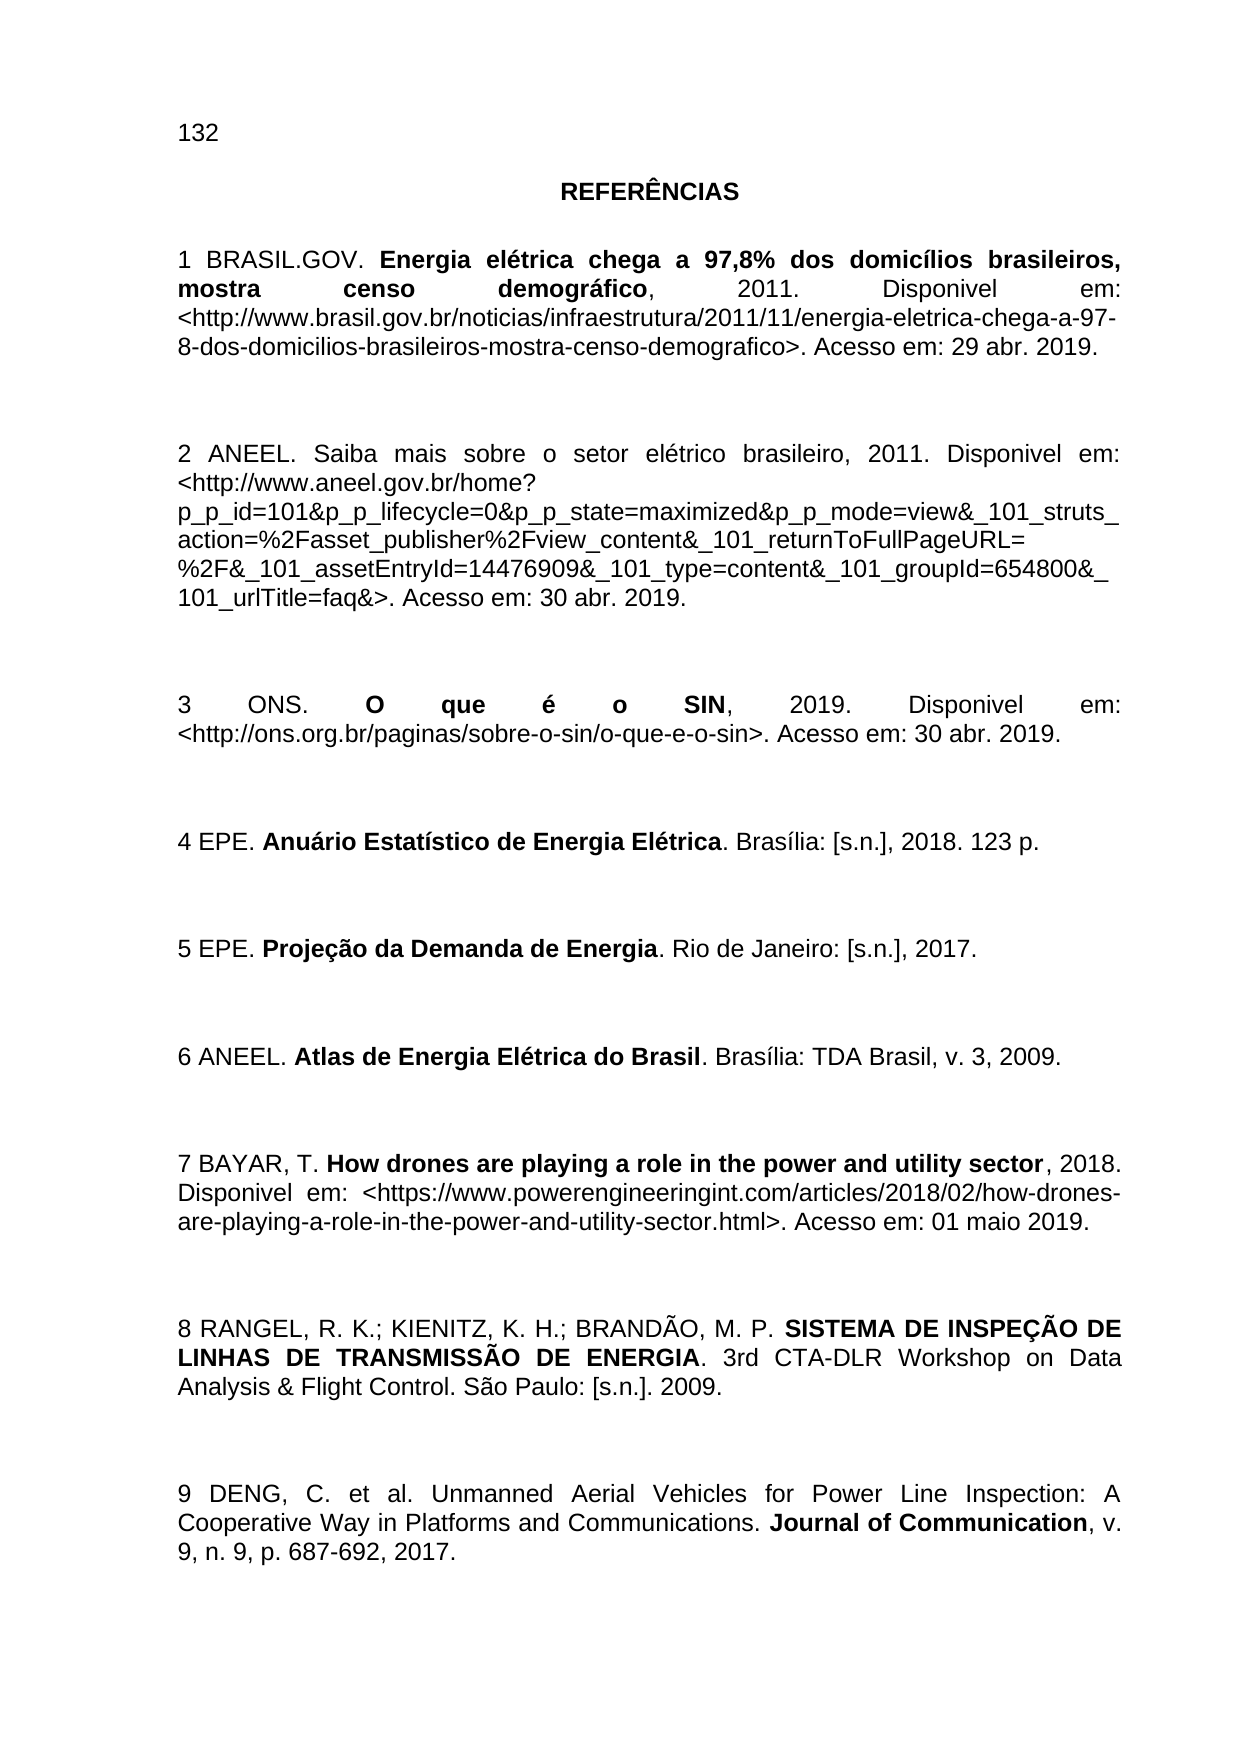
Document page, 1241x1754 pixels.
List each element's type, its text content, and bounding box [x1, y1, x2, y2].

subtitle REFERÊNCIAS [177, 177, 1122, 206]
